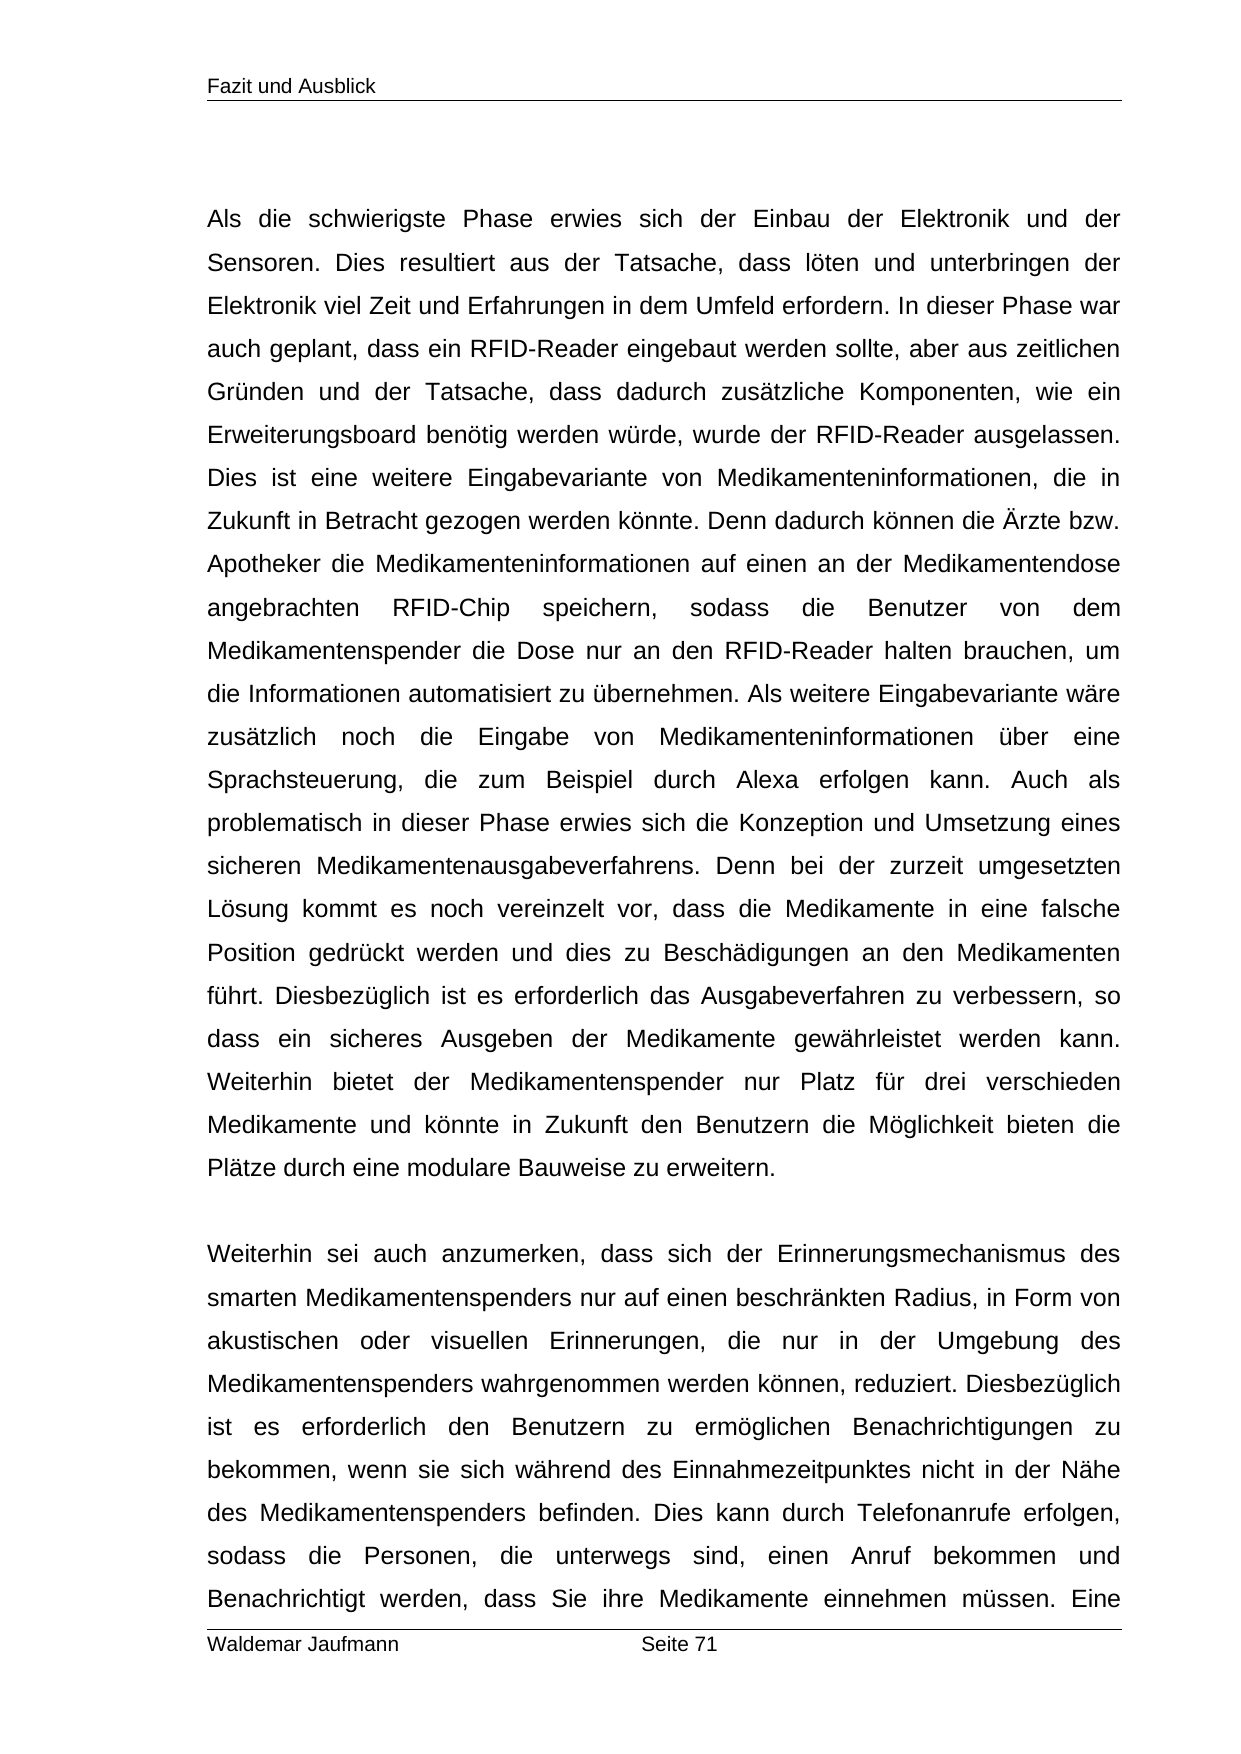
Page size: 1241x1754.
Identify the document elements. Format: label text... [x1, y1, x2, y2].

text Als die schwierigste Phase erwies sich der Einbau der Elektronik und der Sensoren. Dies resultiert aus der Tatsache, dass löten und unterbringen der Elektronik viel Zeit und Erfahrungen in dem Umfeld erfordern. In dieser Phase war auch geplant, dass ein RFID-Reader eingebaut werden sollte, aber aus zeitlichen Gründen und der Tatsache, dass dadurch zusätzliche Komponenten, wie ein Erweiterungsboard benötig werden würde, wurde der RFID-Reader ausgelassen. Dies ist eine weitere Eingabevariante von Medikamenteninformationen, die in Zukunft in Betracht gezogen werden könnte. Denn dadurch können die Ärzte bzw. Apotheker die Medikamenteninformationen auf einen an der Medikamentendose angebrachten RFID-Chip speichern, sodass die Benutzer von dem Medikamentenspender die Dose nur an den RFID-Reader halten brauchen, um die Informationen automatisiert zu übernehmen. Als weitere Eingabevariante wäre zusätzlich noch die Eingabe von Medikamenteninformationen über eine Sprachsteuerung, die zum Beispiel durch Alexa erfolgen kann. Auch als problematisch in dieser Phase erwies sich die Konzeption und Umsetzung eines sicheren Medikamentenausgabeverfahrens. Denn bei der zurzeit umgesetzten Lösung kommt es noch vereinzelt vor, dass die Medikamente in eine falsche Position gedrückt werden und dies zu Beschädigungen an den Medikamenten führt. Diesbezüglich ist es erforderlich das Ausgabeverfahren zu verbessern, so dass ein sicheres Ausgeben der Medikamente gewährleistet werden kann. Weiterhin bietet der Medikamentenspender nur Platz für drei verschieden Medikamente und könnte in Zukunft den Benutzern die Möglichkeit bieten die Plätze durch eine modulare Bauweise zu erweitern. [207, 204, 1122, 1182]
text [207, 1239, 1122, 1613]
